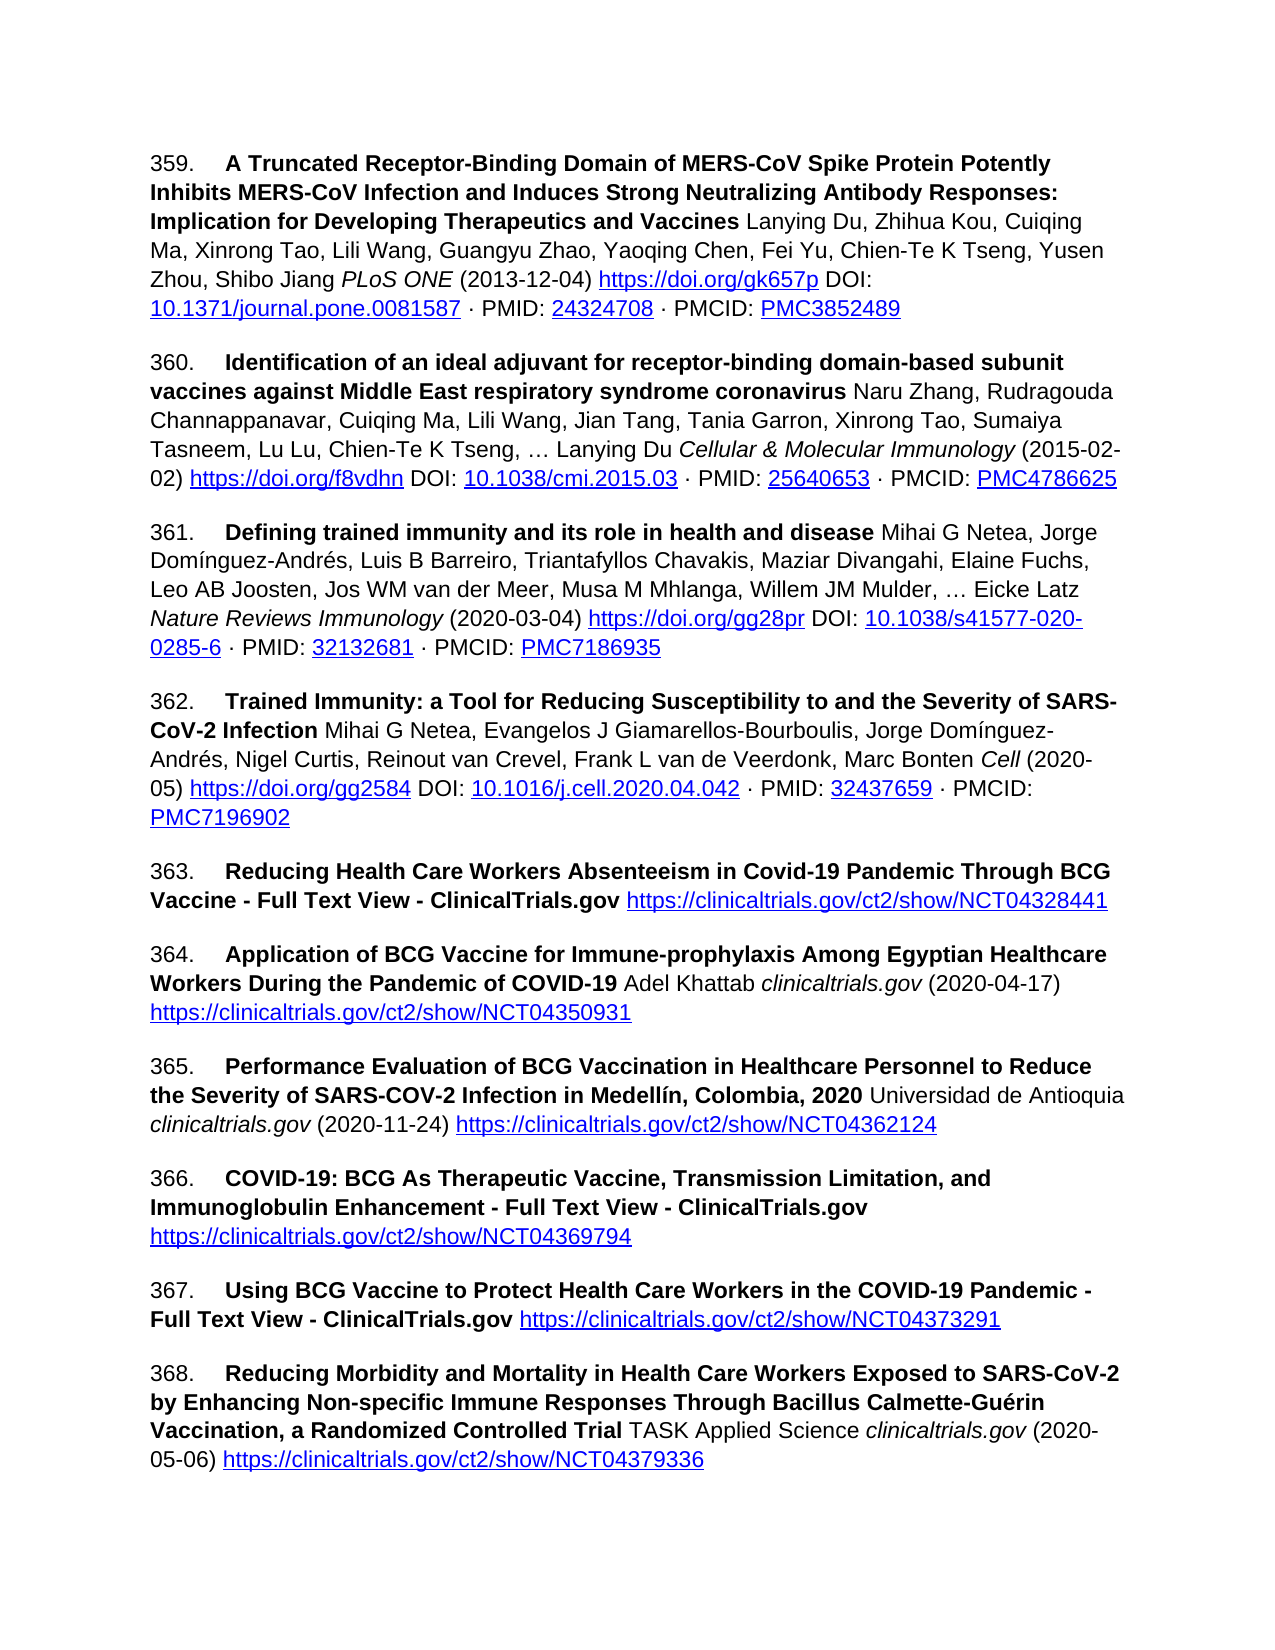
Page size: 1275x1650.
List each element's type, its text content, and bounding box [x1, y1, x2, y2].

text 367. Using BCG Vaccine to Protect Health Care Workers in the COVID-19 Pandemic - Full Text View - ClinicalTrials.gov https://clinicaltrials.gov/ct2/show/NCT04373291 [150, 1277, 1125, 1332]
text 363. Reducing Health Care Workers Absenteeism in Covid-19 Pandemic Through BCG Vaccine - Full Text View - ClinicalTrials.gov https://clinicaltrials.gov/ct2/show/NCT04328441 [150, 858, 1125, 913]
text 361. Defining trained immunity and its role in health and disease Mihai G Netea, Jorge Domínguez-Andrés, Luis B Barreiro, Triantafyllos Chavakis, Maziar Divangahi, Elaine Fuchs, Leo AB Joosten, Jos WM van der Meer, Musa M Mhlanga, Willem JM Mulder, … Eicke Latz Nature Reviews Immunology (2020-03-04) https://doi.org/gg28pr DOI: 10.1038/s41577-020-0285-6 · PMID: 32132681 · PMCID: PMC7186935 [150, 518, 1125, 661]
text 362. Trained Immunity: a Tool for Reducing Susceptibility to and the Severity of SARS-CoV-2 Infection Mihai G Netea, Evangelos J Giamarellos-Bourboulis, Jorge Domínguez-Andrés, Nigel Curtis, Reinout van Crevel, Frank L van de Veerdonk, Marc Bonten Cell (2020-05) https://doi.org/gg2584 DOI: 10.1016/j.cell.2020.04.042 · PMID: 32437659 · PMCID: PMC7196902 [150, 688, 1125, 831]
text 366. COVID-19: BCG As Therapeutic Vaccine, Transmission Limitation, and Immunoglobulin Enhancement - Full Text View - ClinicalTrials.gov https://clinicaltrials.gov/ct2/show/NCT04369794 [150, 1165, 1125, 1249]
text 368. Reducing Morbidity and Mortality in Health Care Workers Exposed to SARS-CoV-2 by Enhancing Non-specific Immune Responses Through Bacillus Calmette-Guérin Vaccination, a Randomized Controlled Trial TASK Applied Science clinicaltrials.gov (2020-05-06) https://clinicaltrials.gov/ct2/show/NCT04379336 [150, 1359, 1125, 1473]
text 365. Performance Evaluation of BCG Vaccination in Healthcare Personnel to Reduce the Severity of SARS-COV-2 Infection in Medellín, Colombia, 2020 Universidad de Antioquia clinicaltrials.gov (2020-11-24) https://clinicaltrials.gov/ct2/show/NCT04362124 [150, 1053, 1125, 1137]
text 364. Application of BCG Vaccine for Immune-prophylaxis Among Egyptian Healthcare Workers During the Pandemic of COVID-19 Adel Khattab clinicaltrials.gov (2020-04-17) https://clinicaltrials.gov/ct2/show/NCT04350931 [150, 941, 1125, 1025]
text 360. Identification of an ideal adjuvant for receptor-binding domain-based subunit vaccines against Middle East respiratory syndrome coronavirus Naru Zhang, Rudragouda Channappanavar, Cuiqing Ma, Lili Wang, Jian Tang, Tania Garron, Xinrong Tao, Sumaiya Tasneem, Lu Lu, Chien-Te K Tseng, … Lanying Du Cellular & Molecular Immunology (2015-02-02) https://doi.org/f8vdhn DOI: 10.1038/cmi.2015.03 · PMID: 25640653 · PMCID: PMC4786625 [150, 349, 1125, 491]
text 359. A Truncated Receptor-Binding Domain of MERS-CoV Spike Protein Potently Inhibits MERS-CoV Infection and Induces Strong Neutralizing Antibody Responses: Implication for Developing Therapeutics and Vaccines Lanying Du, Zhihua Kou, Cuiqing Ma, Xinrong Tao, Lili Wang, Guangyu Zhao, Yaoqing Chen, Fei Yu, Chien-Te K Tseng, Yusen Zhou, Shibo Jiang PLoS ONE (2013-12-04) https://doi.org/gk657p DOI: 10.1371/journal.pone.0081587 · PMID: 24324708 · PMCID: PMC3852489 [150, 150, 1125, 321]
